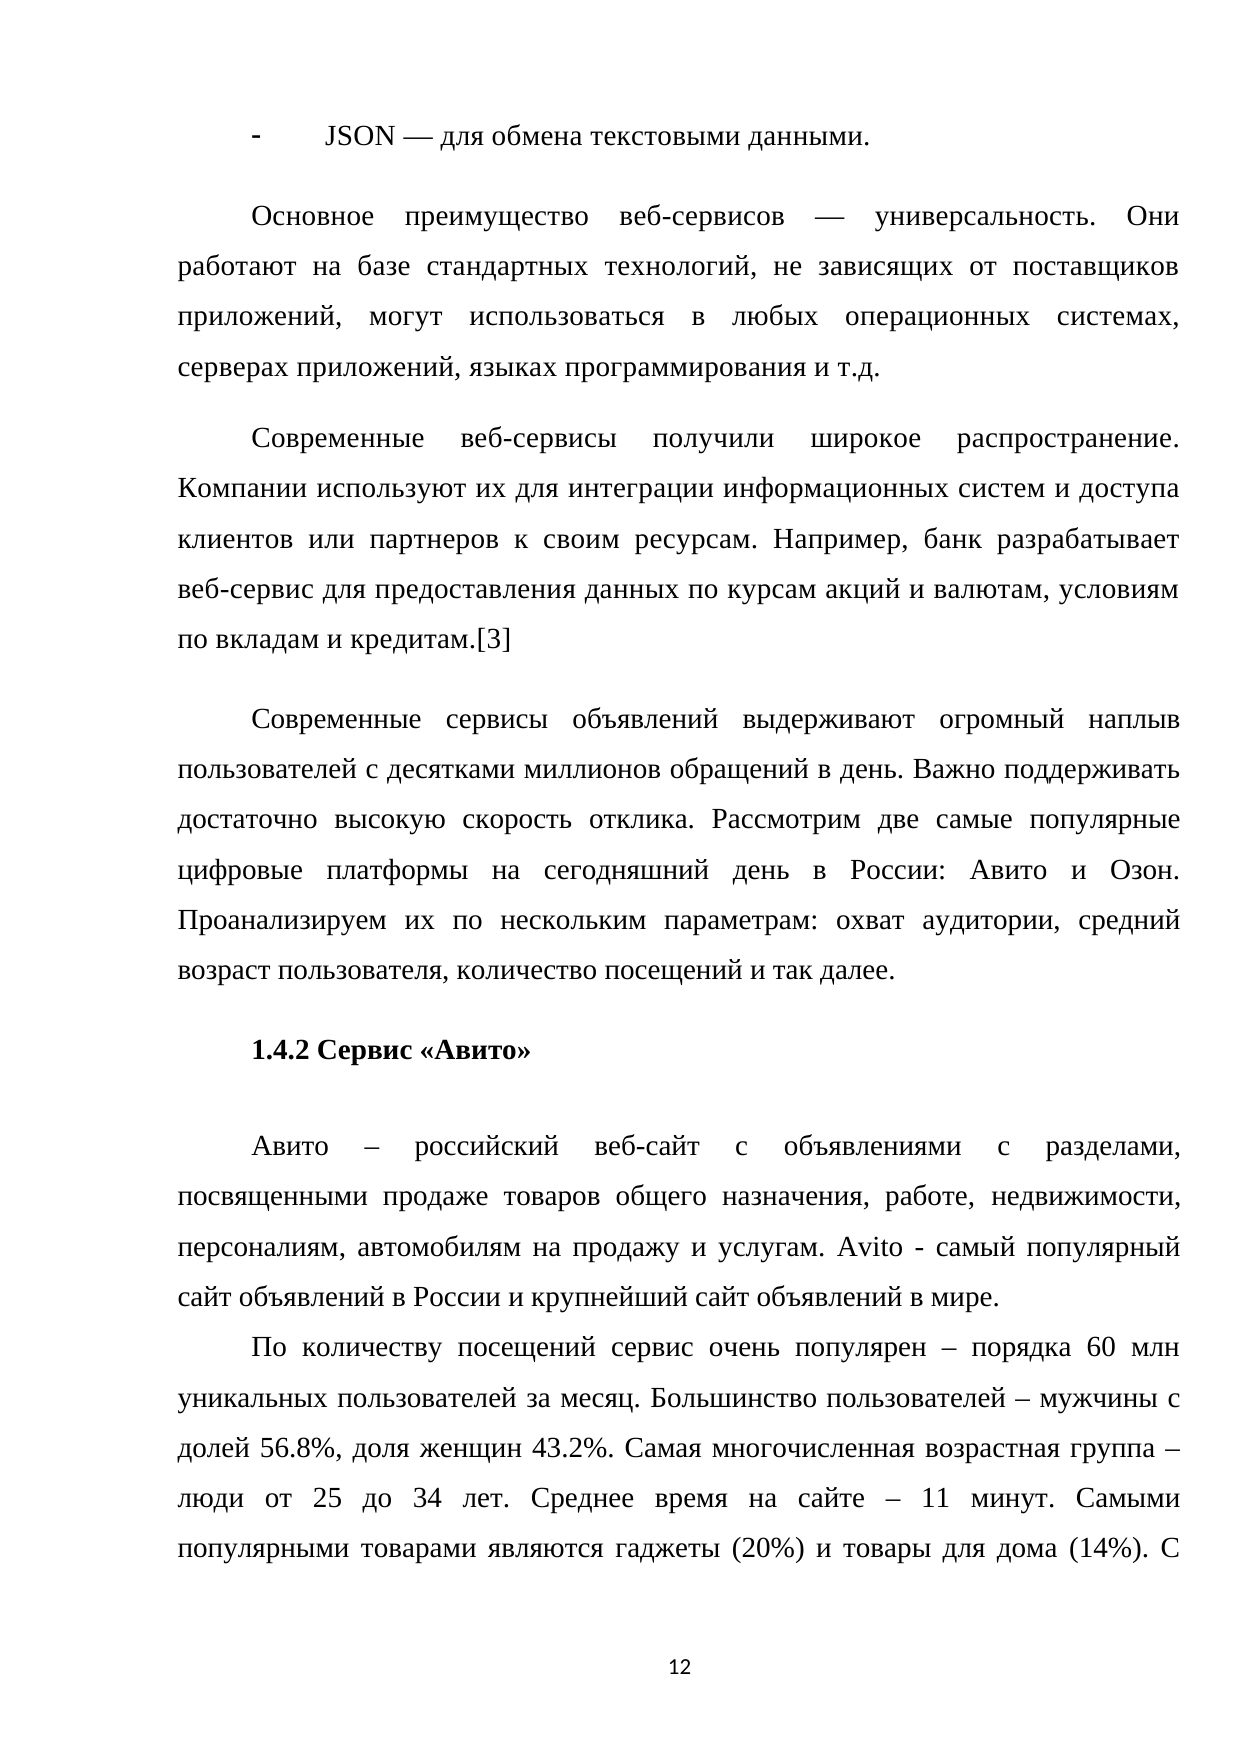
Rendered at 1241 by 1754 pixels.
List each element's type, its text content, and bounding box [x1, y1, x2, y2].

text 1.4.2 Сервис «Авито» [177, 1032, 1181, 1066]
text Современные сервисы объявлений выдерживают огромный наплыв пользователей с десятками миллионов обращений в день. Важно поддерживать достаточно высокую скорость отклика. Рассмотрим две самые популярные цифровые платформы на сегодняшний день в России: Авито и Озон. Проанализируем их по нескольким параметрам: охват аудитории, средний возраст пользователя, количество посещений и так далее. [177, 701, 1181, 986]
text Современные веб-сервисы получили широкое распространение. Компании используют их для интеграции информационных систем и доступа клиентов или партнеров к своим ресурсам. Например, банк разрабатывает веб-сервис для предоставления данных по курсам акций и валютам, условиям по вкладам и кредитам.[3] [177, 420, 1181, 655]
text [177, 1329, 1181, 1564]
list JSON — для обмена текстовыми данными. [177, 118, 1181, 152]
text Основное преимущество веб-сервисов — универсальность. Они работают на базе стандартных технологий, не зависящих от поставщиков приложений, могут использоваться в любых операционных системах, серверах приложений, языках программирования и т.д. [177, 198, 1181, 382]
text Авито – российский веб-сайт с объявлениями с разделами, посвященными продаже товаров общего назначения, работе, недвижимости, персоналиям, автомобилям на продажу и услугам. Avito - самый популярный сайт объявлений в России и крупнейший сайт объявлений в мире. [177, 1128, 1181, 1313]
